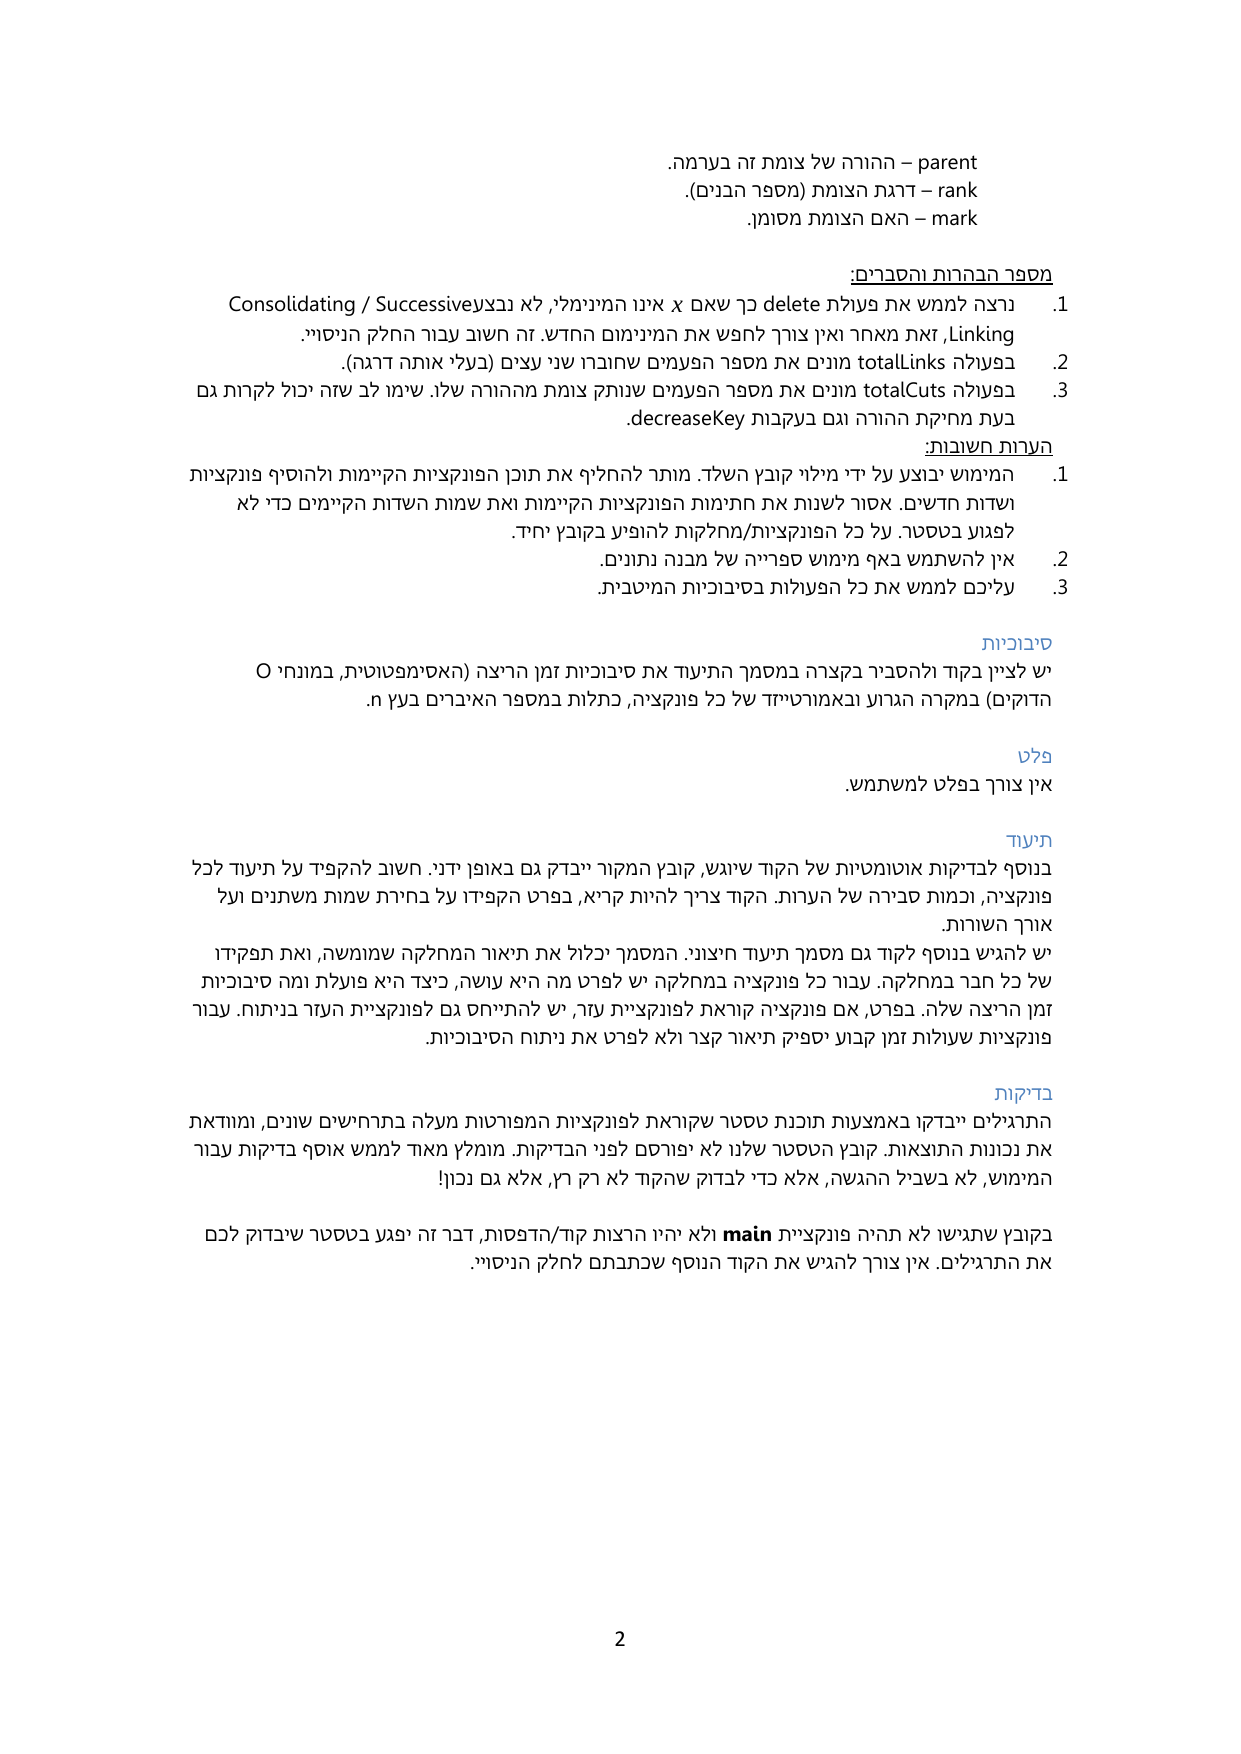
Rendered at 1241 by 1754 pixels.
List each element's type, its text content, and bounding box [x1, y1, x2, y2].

text התרגילים ייבדקו באמצעות תוכנת טסטר שקוראת לפונקציות המפורטות מעלה בתרחישים שונים, ומוודאת את נכונות התוצאות. קובץ הטסטר שלנו לא יפורסם לפני הבדיקות. מומלץ מאוד לממש אוסף בדיקות עבור המימוש, לא בשביל ההגשה, אלא כדי לבדוק שהקוד לא רק רץ, אלא גם נכון! [187, 1109, 1053, 1190]
text סיבוכיות [187, 631, 1053, 656]
list אין להשתמש באף מימוש ספרייה של מבנה נתונים. [187, 547, 1053, 571]
list נרצה לממש את פעולת delete כך שאם אינו המינימלי, לא נבצעConsolidating / Successive Linking, זאת מאחר ואין צורך לחפש את המינימום החדש. זה חשוב עבור החלק הניסויי. [187, 291, 1053, 346]
list בפעולה totalLinks מונים את מספר הפעמים שחוברו שני עצים (בעלי אותה דרגה). [187, 350, 1053, 374]
text בנוסף לבדיקות אוטומטיות של הקוד שיוגש, קובץ המקור ייבדק גם באופן ידני. חשוב להקפיד על תיעוד לכל פונקציה, וכמות סבירה של הערות. הקוד צריך להיות קריא, בפרט הקפידו על בחירת שמות משתנים ועל אורך השורות. [187, 856, 1053, 937]
text הערות חשובות: [187, 434, 1053, 459]
text יש להגיש בנוסף לקוד גם מסמך תיעוד חיצוני. המסמך יכלול את תיאור המחלקה שמומשה, ואת תפקידו של כל חבר במחלקה. עבור כל פונקציה במחלקה יש לפרט מה היא עושה, כיצד היא פועלת ומה סיבוכיות זמן הריצה שלה. בפרט, אם פונקציה קוראת לפונקציית עזר, יש להתייחס גם לפונקציית העזר בניתוח. עבור פונקציות שעולות זמן קבוע יספיק תיאור קצר ולא לפרט את ניתוח הסיבוכיות. [187, 941, 1053, 1049]
text בקובץ שתגישו לא תהיה פונקציית main ולא יהיו הרצות קוד/הדפסות, דבר זה יפגע בטסטר שיבדוק לכם את התרגילים. אין צורך להגיש את הקוד הנוסף שכתבתם לחלק הניסויי. [187, 1222, 1053, 1274]
text בדיקות [187, 1081, 1053, 1106]
text אין צורך בפלט למשתמש. [187, 772, 1053, 796]
text mark – האם הצומת מסומן. [187, 206, 978, 231]
text מספר הבהרות והסברים: [187, 262, 1053, 287]
list בפעולה totalCuts מונים את מספר הפעמים שנותק צומת מההורה שלו. שימו לב שזה יכול לקרות גם בעת מחיקת ההורה וגם בעקבות decreaseKey. [187, 378, 1053, 431]
list המימוש יבוצע על ידי מילוי קובץ השלד. מותר להחליף את תוכן הפונקציות הקיימות ולהוסיף פונקציות ושדות חדשים. אסור לשנות את חתימות הפונקציות הקיימות ואת שמות השדות הקיימים כדי לא לפגוע בטסטר. על כל הפונקציות/מחלקות להופיע בקובץ יחיד. [187, 462, 1053, 543]
list עליכם לממש את כל הפעולות בסיבוכיות המיטבית. [187, 575, 1053, 599]
text parent – ההורה של צומת זה בערמה. [187, 150, 978, 174]
text יש לציין בקוד ולהסביר בקצרה במסמך התיעוד את סיבוכיות זמן הריצה (האסימפטוטית, במונחי O הדוקים) במקרה הגרוע ובאמורטייזד של כל פונקציה, כתלות במספר האיברים בעץ n. [187, 659, 1053, 712]
text rank – דרגת הצומת (מספר הבנים). [187, 178, 978, 203]
text תיעוד [187, 828, 1053, 853]
text פלט [187, 744, 1053, 768]
